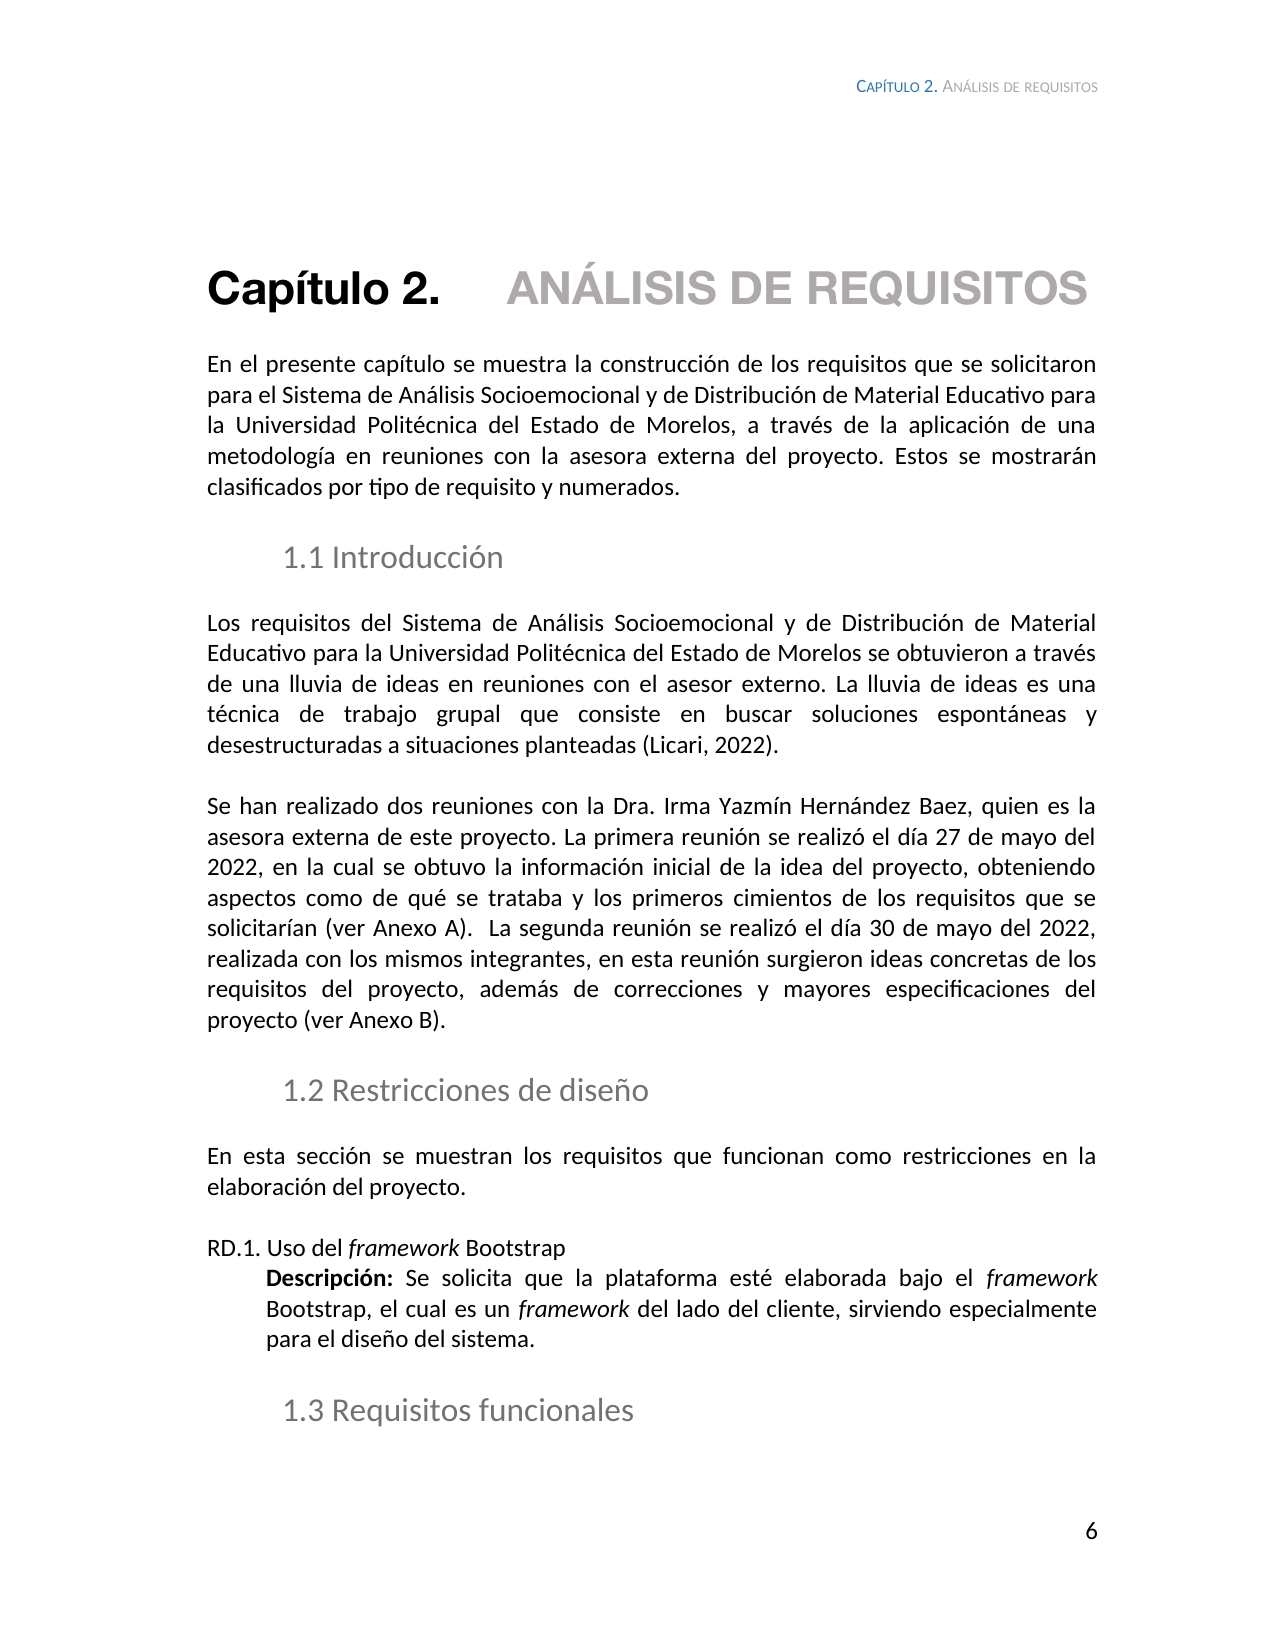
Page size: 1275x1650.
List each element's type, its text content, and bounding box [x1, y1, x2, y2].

text En el presente capítulo se muestra la construcción de los requisitos que se solicitaron para el Sistema de Análisis Socioemocional y de Distribución de Material Educativo para la Universidad Politécnica del Estado de Morelos, a través de la aplicación de una metodología en reuniones con la asesora externa del proyecto. Estos se mostrarán clasificados por tipo de requisito y numerados. [207, 348, 1098, 501]
subtitle 1.2 Restricciones de diseño [282, 1069, 1098, 1110]
subtitle 1.1 Introducción [282, 536, 1098, 577]
text Los requisitos del Sistema de Análisis Socioemocional y de Distribución de Material Educativo para la Universidad Politécnica del Estado de Morelos se obtuvieron a través de una lluvia de ideas en reuniones con el asesor externo. La lluvia de ideas es una técnica de trabajo grupal que consiste en buscar soluciones espontáneas y desestructuradas a situaciones planteadas (Licari, 2022). [207, 607, 1098, 760]
subtitle ANÁLISIS DE REQUISITOS [207, 260, 1098, 318]
text Descripción: Se solicita que la plataforma esté elaborada bajo el framework Bootstrap, el cual es un framework del lado del cliente, sirviendo especialmente para el diseño del sistema. [266, 1262, 1098, 1354]
text Se han realizado dos reuniones con la Dra. Irma Yazmín Hernández Baez, quien es la asesora externa de este proyecto. La primera reunión se realizó el día 27 de mayo del 2022, en la cual se obtuvo la información inicial de la idea del proyecto, obteniendo aspectos como de qué se trataba y los primeros cimientos de los requisitos que se solicitarían (ver Anexo A). La segunda reunión se realizó el día 30 de mayo del 2022, realizada con los mismos integrantes, en esta reunión surgieron ideas concretas de los requisitos del proyecto, además de correcciones y mayores especificaciones del proyecto (ver Anexo B). [207, 790, 1098, 1034]
subtitle 1.3 Requisitos funcionales [282, 1389, 1098, 1429]
text En esta sección se muestran los requisitos que funcionan como restricciones en la elaboración del proyecto. [207, 1140, 1098, 1201]
text RD.1. Uso del framework Bootstrap [207, 1232, 1098, 1262]
